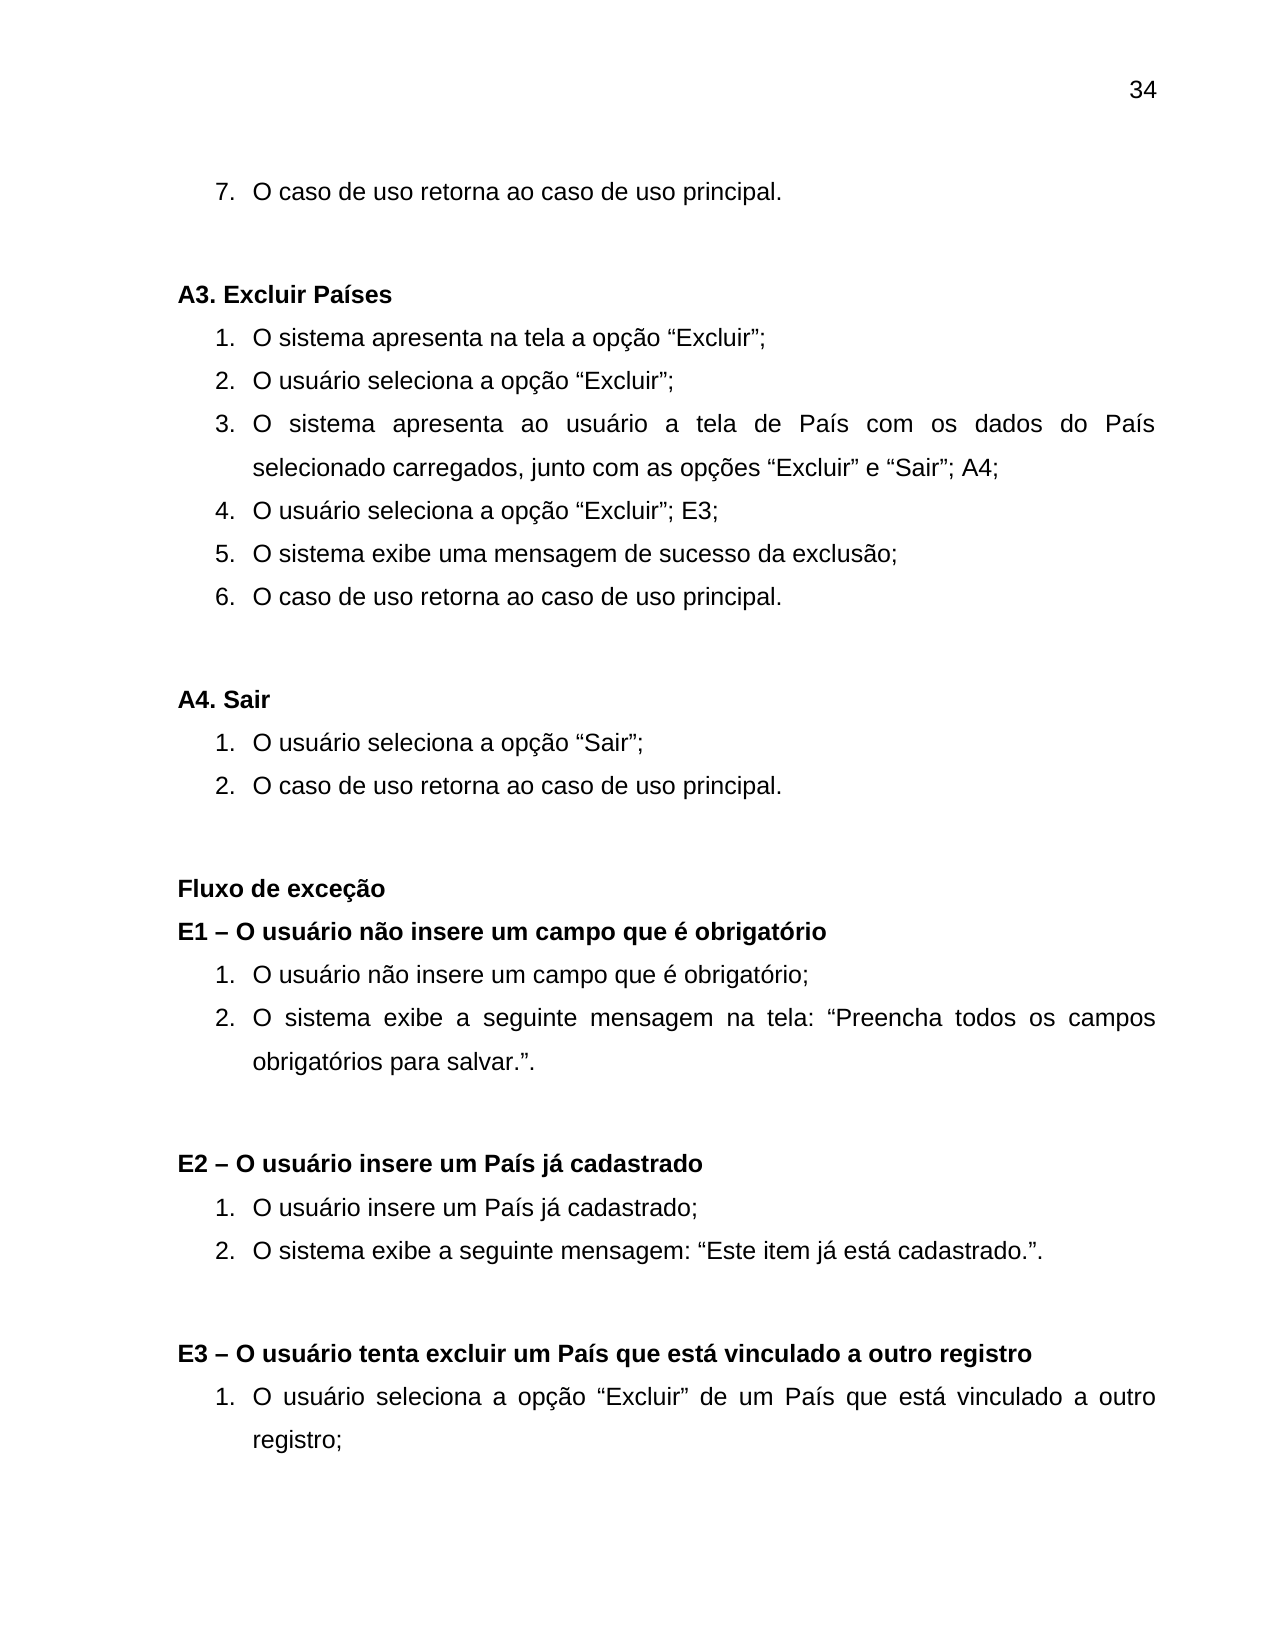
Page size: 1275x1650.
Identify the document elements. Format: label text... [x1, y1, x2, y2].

text E2 – O usuário insere um País já cadastrado [177, 1149, 1157, 1178]
list O usuário seleciona a opção “Excluir”; E3; [215, 496, 1157, 524]
text A3. Excluir Países [177, 280, 1157, 309]
text Fluxo de exceção [177, 874, 1157, 903]
list O sistema exibe uma mensagem de sucesso da exclusão; [215, 539, 1157, 568]
list O sistema exibe a seguinte mensagem: “Este item já está cadastrado.”. [215, 1236, 1157, 1264]
list O caso de uso retorna ao caso de uso principal. [215, 177, 1157, 206]
list O sistema apresenta na tela a opção “Excluir”; [215, 323, 1157, 352]
list O usuário seleciona a opção “Excluir”; [215, 366, 1157, 395]
text E1 – O usuário não insere um campo que é obrigatório [177, 917, 1157, 946]
list O sistema exibe a seguinte mensagem na tela: “Preencha todos os campos obrigatórios para salvar.”. [215, 1003, 1157, 1075]
list O caso de uso retorna ao caso de uso principal. [215, 582, 1157, 611]
text E3 – O usuário tenta excluir um País que está vinculado a outro registro [177, 1339, 1157, 1367]
list O usuário seleciona a opção “Excluir” de um País que está vinculado a outro registro; [215, 1382, 1157, 1454]
list O usuário seleciona a opção “Sair”; [215, 728, 1157, 757]
list O caso de uso retorna ao caso de uso principal. [215, 771, 1157, 800]
list O usuário não insere um campo que é obrigatório; [215, 960, 1157, 989]
text A4. Sair [177, 685, 1157, 714]
list O usuário insere um País já cadastrado; [215, 1193, 1157, 1221]
list O sistema apresenta ao usuário a tela de País com os dados do País selecionado carregados, junto com as opções “Excluir” e “Sair”; A4; [215, 409, 1157, 481]
